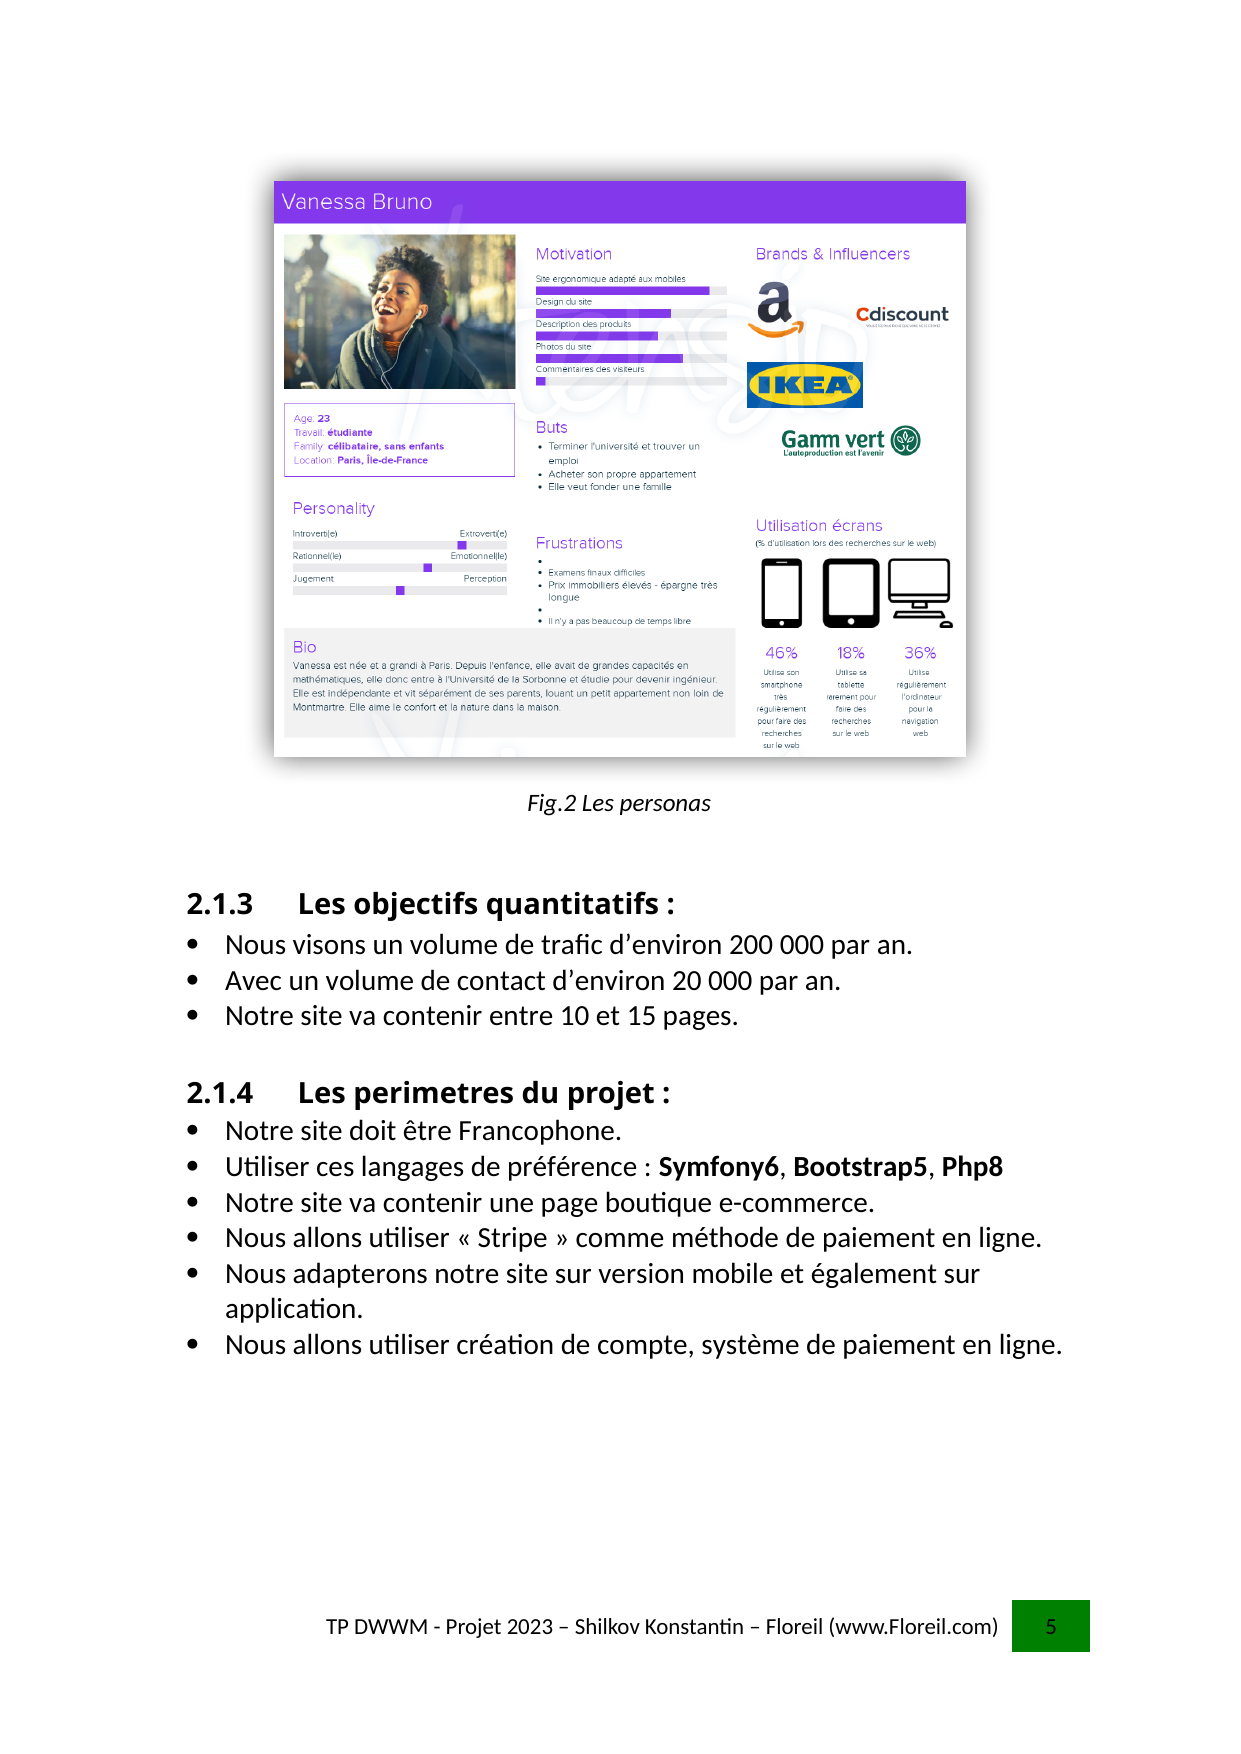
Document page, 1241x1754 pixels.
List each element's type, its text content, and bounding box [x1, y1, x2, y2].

list Notre site doit être Francophone. [187, 1112, 1090, 1148]
list Nous allons utiliser création de compte, système de paiement en ligne. [187, 1326, 1090, 1362]
list Notre site va contenir entre 10 et 15 pages. [187, 997, 1090, 1033]
list Utiliser ces langages de préférence : Symfony6, Bootstrap5, Php8 [187, 1148, 1090, 1184]
list Nous adapterons notre site sur version mobile et également sur application. [187, 1255, 1090, 1326]
list Nous allons utiliser « Stripe » comme méthode de paiement en ligne. [187, 1219, 1090, 1255]
list Nous visons un volume de trafic d’environ 200 000 par an. [187, 926, 1090, 962]
subtitle Les objectifs quantitatifs : [186, 883, 1090, 923]
list Avec un volume de contact d’environ 20 000 par an. [187, 962, 1090, 997]
subtitle Les perimetres du projet : [186, 1073, 1090, 1112]
text Fig.2 Les personas [150, 788, 1090, 818]
picture [274, 181, 966, 757]
list Notre site va contenir une page boutique e-commerce. [187, 1184, 1090, 1219]
